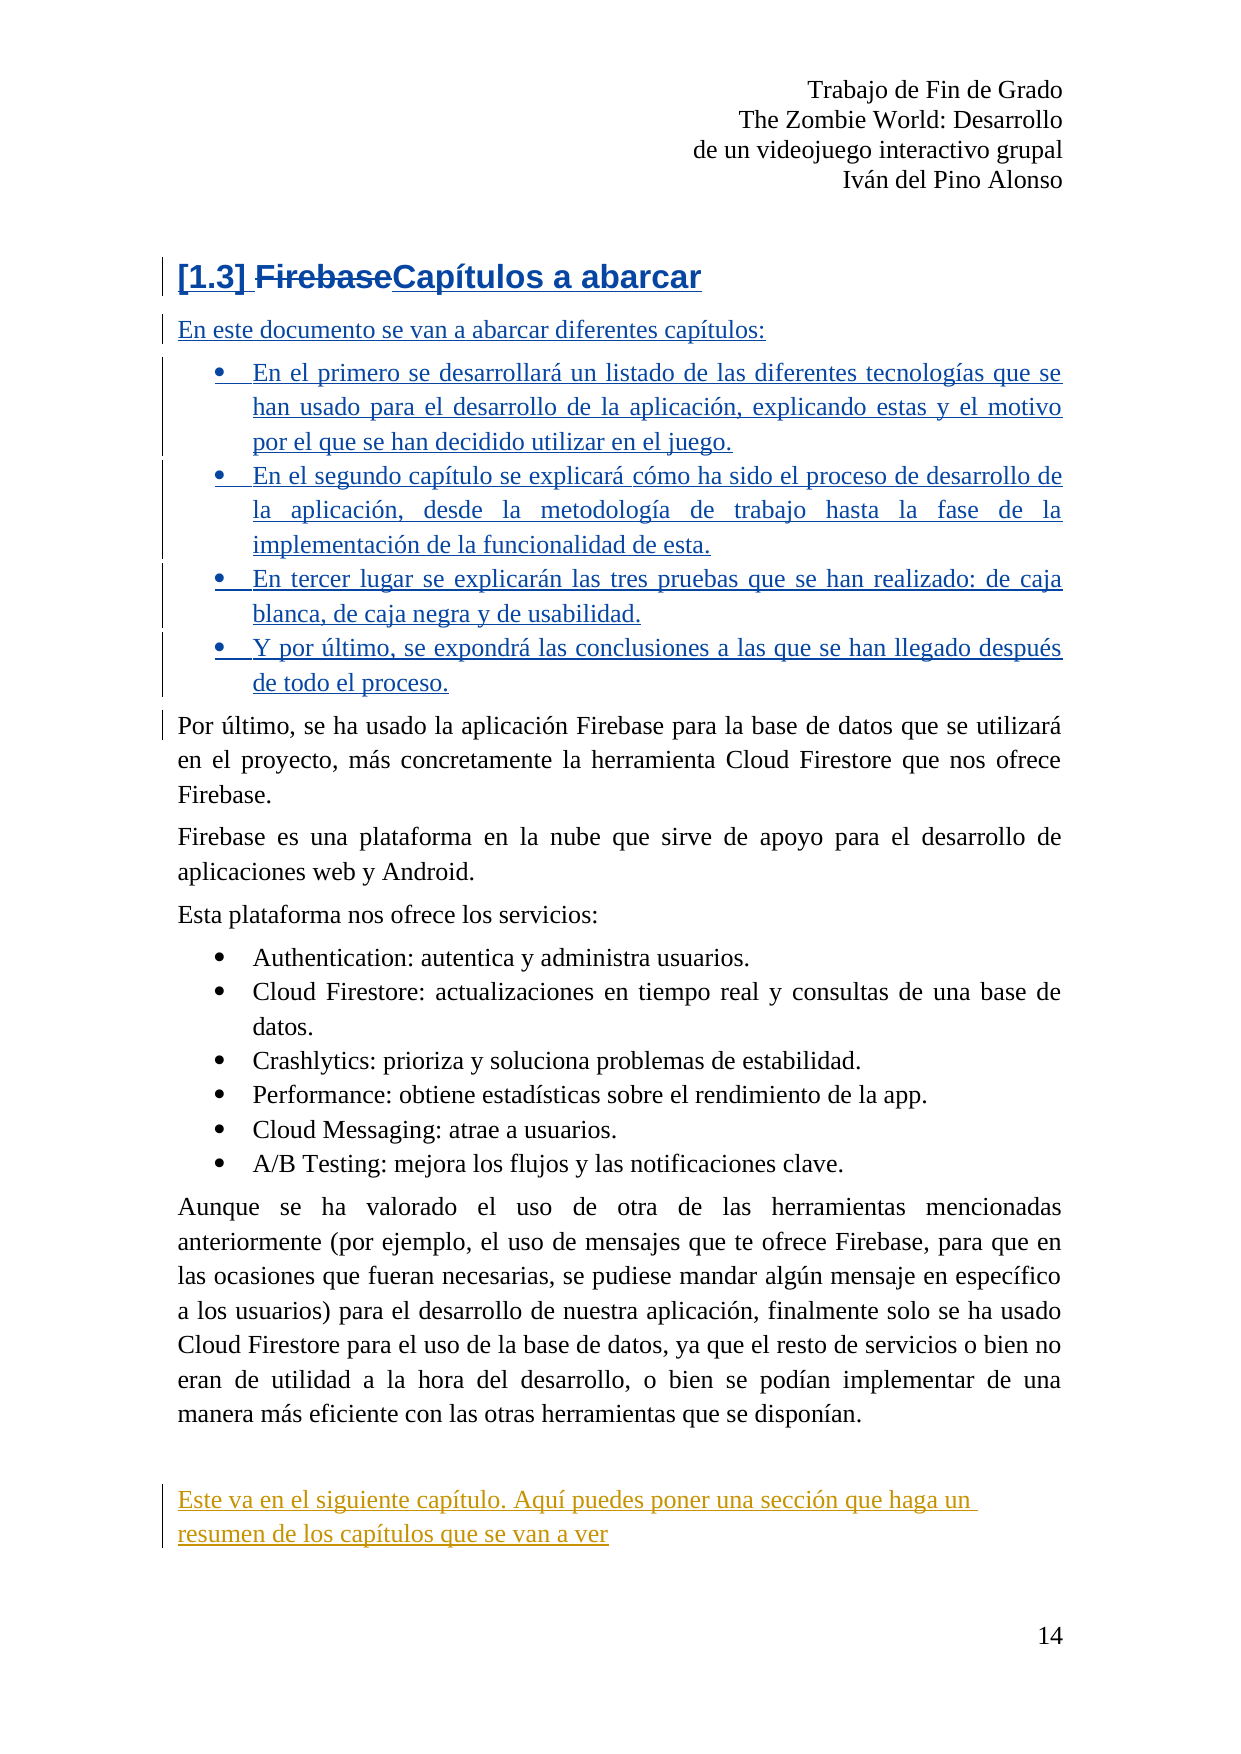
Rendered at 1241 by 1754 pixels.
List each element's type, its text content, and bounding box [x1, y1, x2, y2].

text Esta plataforma nos ofrece los servicios: [177, 899, 1063, 929]
text Firebase es una plataforma en la nube que sirve de apoyo para el desarrollo de aplicaciones web y Android. [177, 821, 1063, 886]
text Por último, se ha usado la aplicación Firebase para la base de datos que se utilizará en el proyecto, más concretamente la herramienta Cloud Firestore que nos ofrece Firebase. [177, 710, 1063, 809]
list Cloud Messaging: atrae a usuarios. [215, 1114, 1063, 1144]
list Crashlytics: prioriza y soluciona problemas de estabilidad. [215, 1045, 1063, 1075]
list Performance: obtiene estadísticas sobre el rendimiento de la app. [215, 1079, 1063, 1109]
list Authentication: autentica y administra usuarios. [215, 942, 1063, 972]
list A/B Testing: mejora los flujos y las notificaciones clave. [215, 1148, 1063, 1178]
list Cloud Firestore: actualizaciones en tiempo real y consultas de una base de datos. [215, 976, 1063, 1041]
text Aunque se ha valorado el uso de otra de las herramientas mencionadas anteriormente (por ejemplo, el uso de mensajes que te ofrece Firebase, para que en las ocasiones que fueran necesarias, se pudiese mandar algún mensaje en específico a los usuarios) para el desarrollo de nuestra aplicación, finalmente solo se ha usado Cloud Firestore para el uso de la base de datos, ya que el resto de servicios o bien no eran de utilidad a la hora del desarrollo, o bien se podían implementar de una manera más eficiente con las otras herramientas que se disponían. [177, 1191, 1063, 1428]
